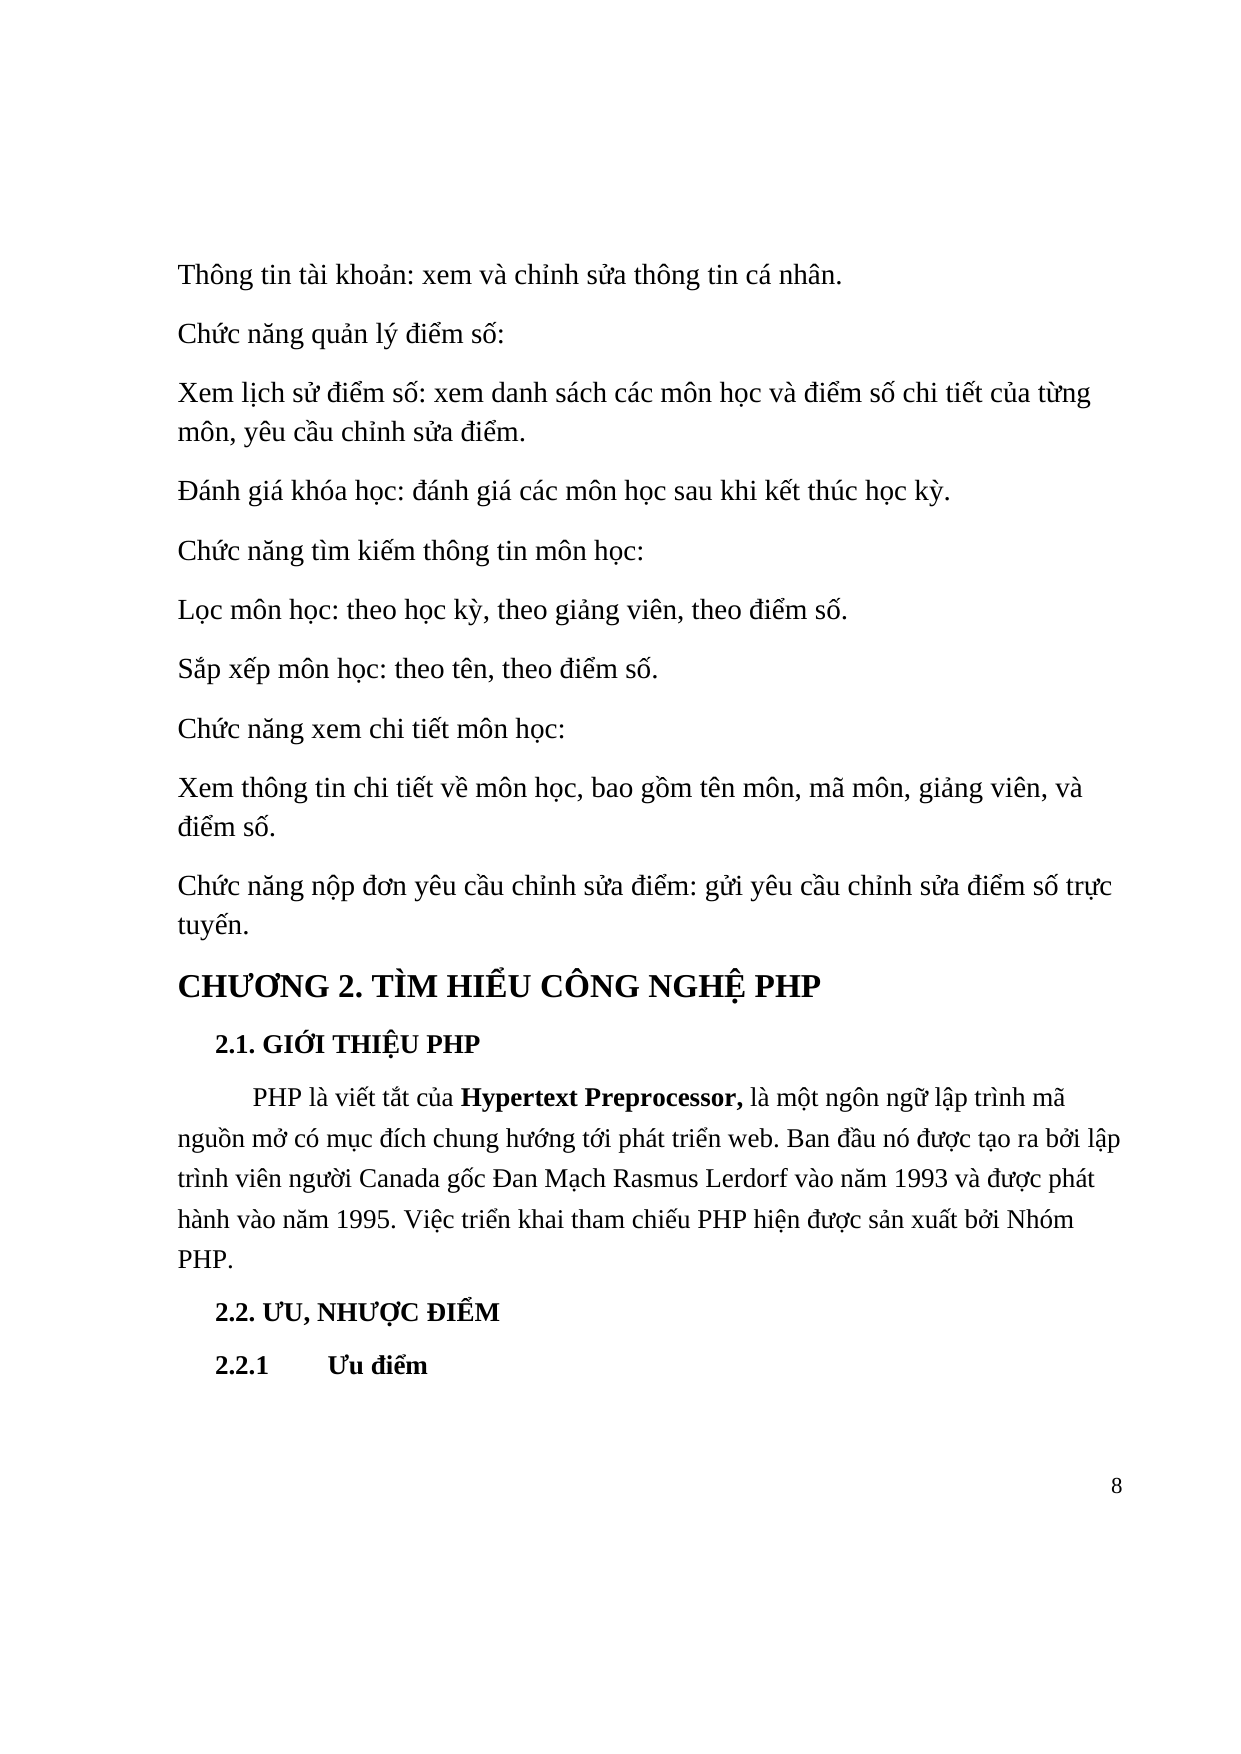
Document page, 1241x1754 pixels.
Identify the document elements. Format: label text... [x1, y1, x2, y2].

text GIỚI THIỆU PHP [215, 1028, 1122, 1060]
text Chức năng quản lý điểm số: [177, 316, 1122, 350]
text ƯU, NHƯỢC ĐIỂM [215, 1296, 1122, 1327]
text Chức năng tìm kiếm thông tin môn học: [177, 533, 1122, 566]
text TÌM HIỂU CÔNG NGHỆ PHP [177, 966, 1122, 1004]
text Xem thông tin chi tiết về môn học, bao gồm tên môn, mã môn, giảng viên, và điểm số. [177, 770, 1122, 842]
text PHP là viết tắt của Hypertext Preprocessor, là một ngôn ngữ lập trình mã nguồn mở có mục đích chung hướng tới phát triển web. Ban đầu nó được tạo ra bởi lập trình viên người Canada gốc Đan Mạch Rasmus Lerdorf vào năm 1993 và được phát hành vào năm 1995. Việc triển khai tham chiếu PHP hiện được sản xuất bởi Nhóm PHP. [177, 1081, 1122, 1274]
text Lọc môn học: theo học kỳ, theo giảng viên, theo điểm số. [177, 592, 1122, 626]
text Sắp xếp môn học: theo tên, theo điểm số. [177, 652, 1122, 685]
text Chức năng xem chi tiết môn học: [177, 711, 1122, 744]
text Ưu điểm [215, 1349, 1122, 1380]
text Xem lịch sử điểm số: xem danh sách các môn học và điểm số chi tiết của từng môn, yêu cầu chỉnh sửa điểm. [177, 376, 1122, 448]
text Đánh giá khóa học: đánh giá các môn học sau khi kết thúc học kỳ. [177, 473, 1122, 507]
text Thông tin tài khoản: xem và chỉnh sửa thông tin cá nhân. [177, 257, 1122, 290]
text Chức năng nộp đơn yêu cầu chỉnh sửa điểm: gửi yêu cầu chỉnh sửa điểm số trực tuyến. [177, 868, 1122, 940]
